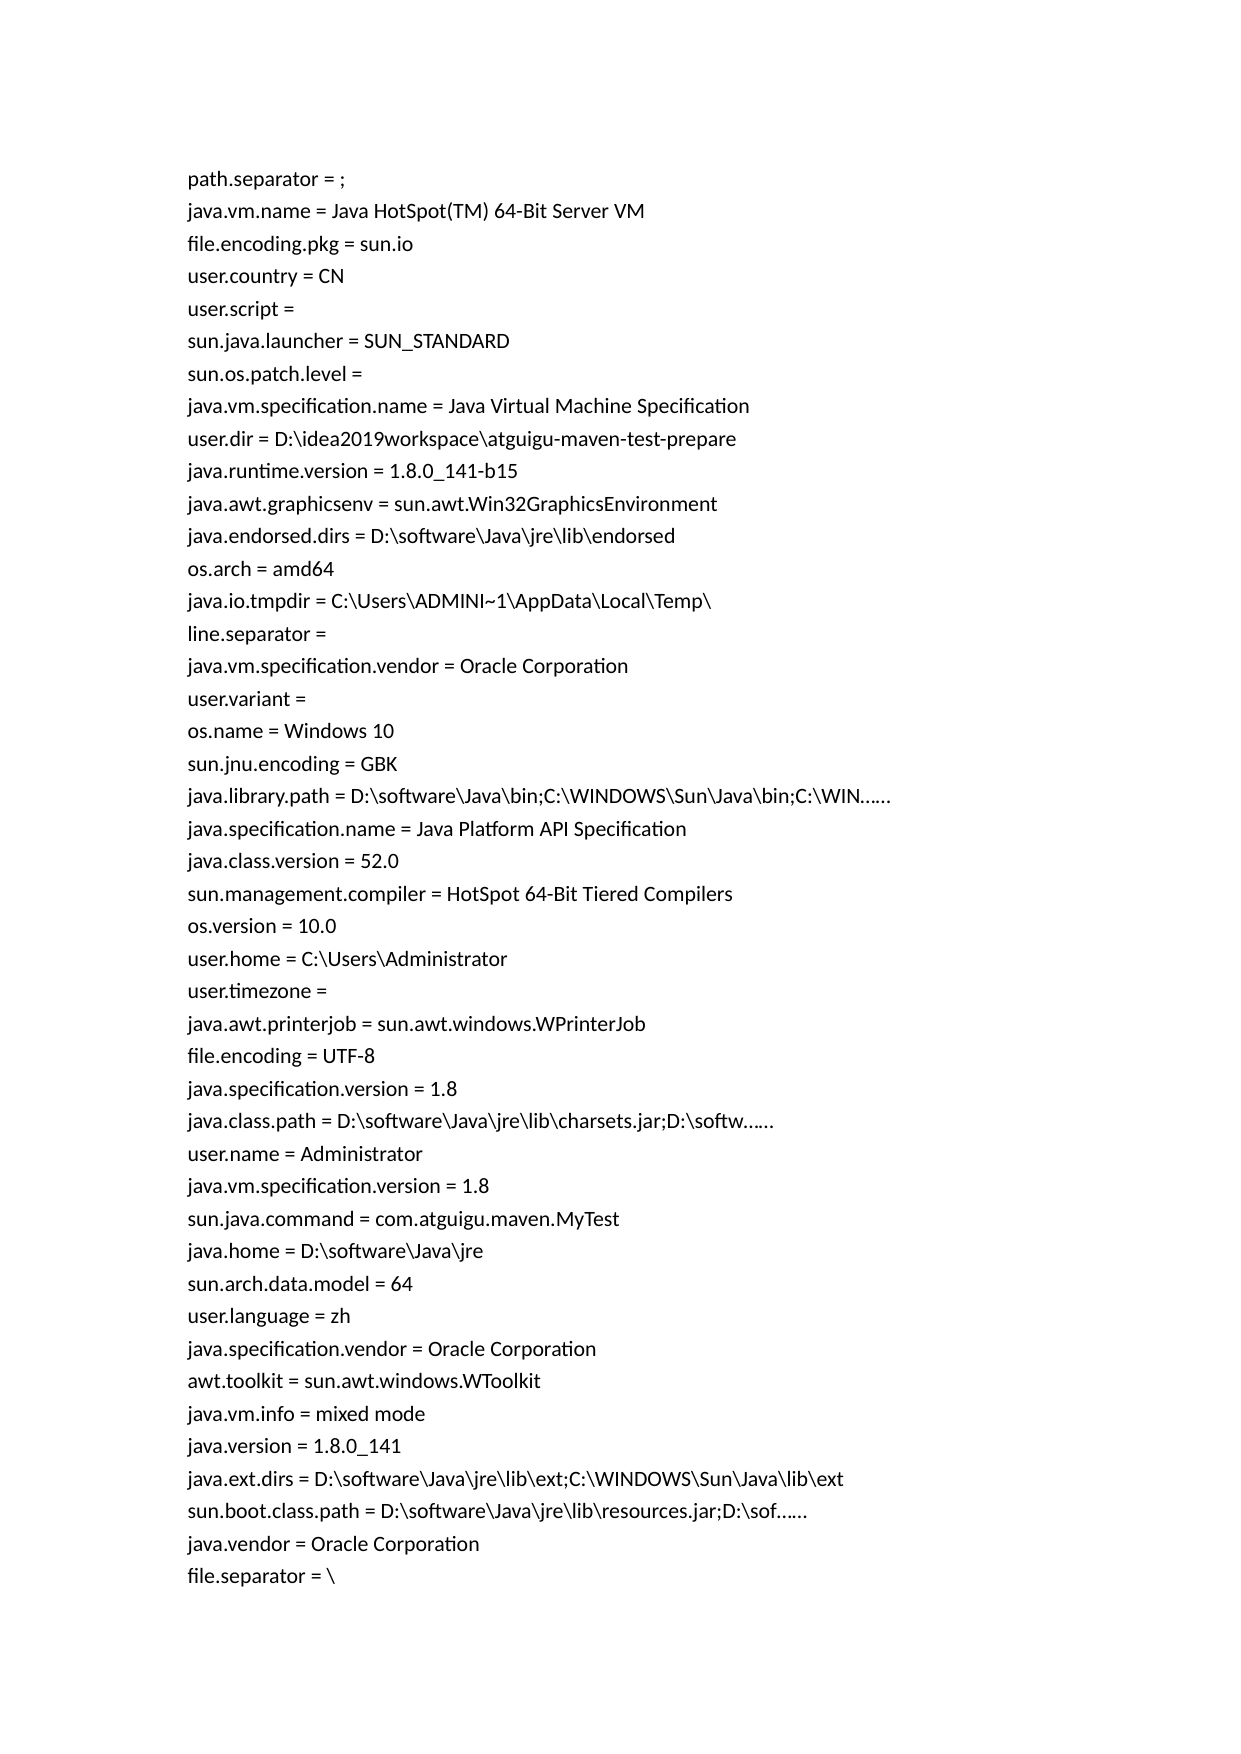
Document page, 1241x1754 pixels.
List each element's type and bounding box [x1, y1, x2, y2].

text [187, 162, 1053, 1592]
